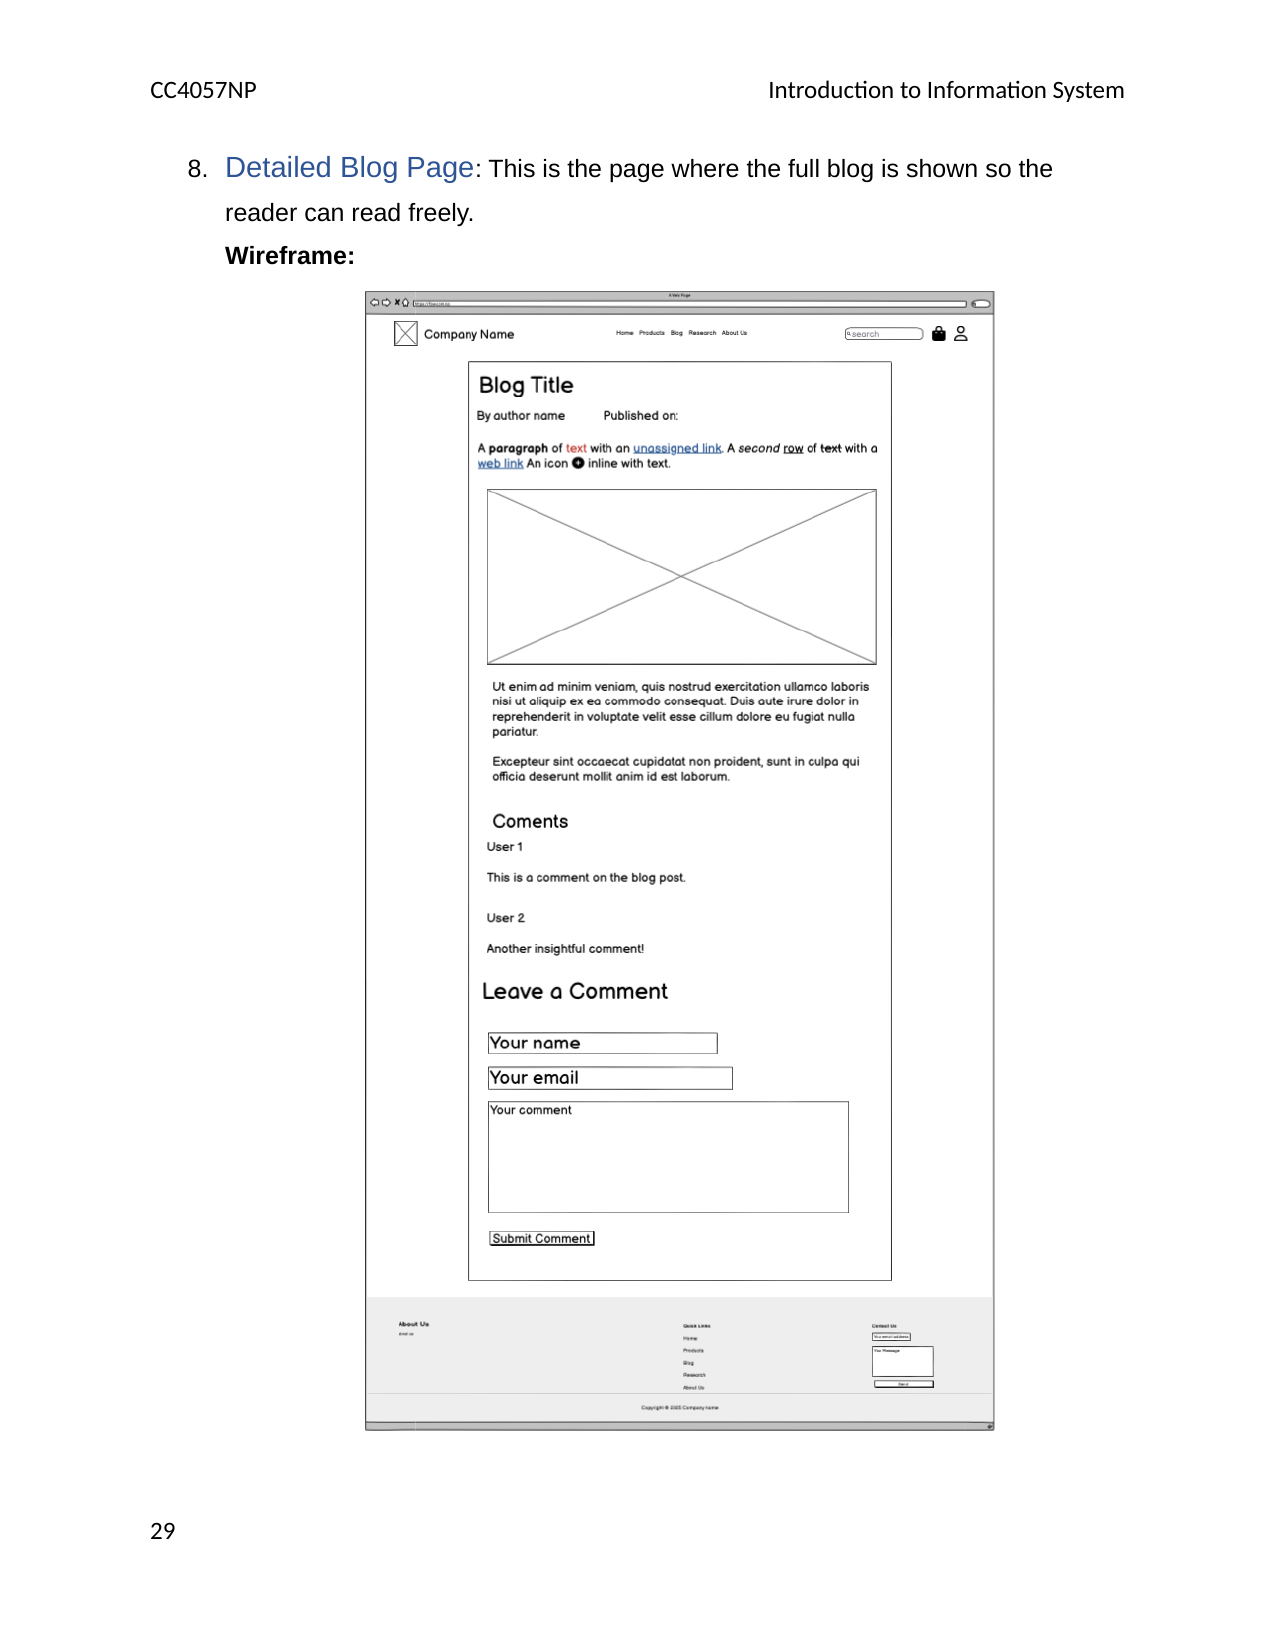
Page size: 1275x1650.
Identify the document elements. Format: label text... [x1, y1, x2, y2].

list Detailed Blog Page: This is the page where the full blog is shown so the reader can read freely. [187, 150, 1125, 227]
picture [332, 284, 1018, 1463]
list Wireframe: [225, 241, 1125, 270]
